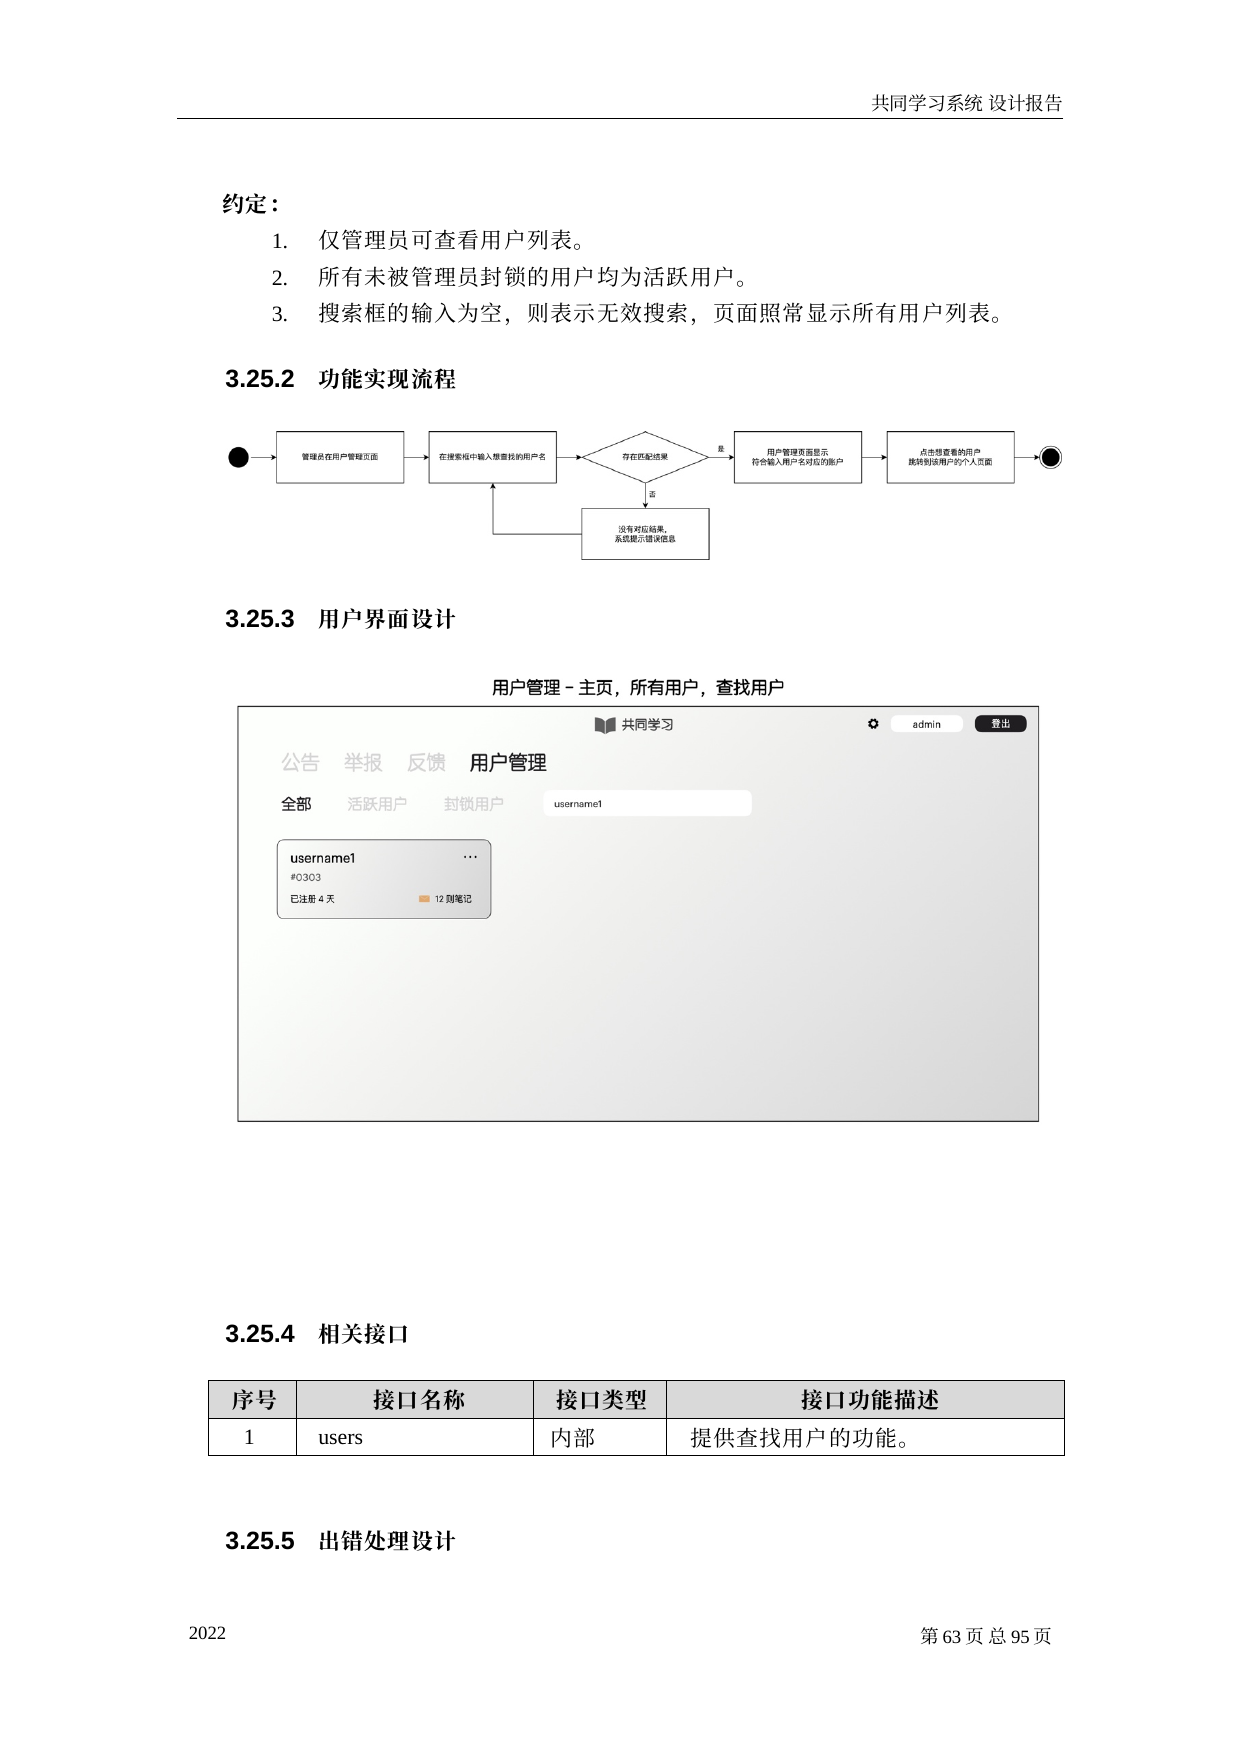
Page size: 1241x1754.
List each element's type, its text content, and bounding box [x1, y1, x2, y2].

table_cell 提供查找用户的功能。 [667, 1419, 1064, 1455]
text 约定： [179, 184, 1061, 221]
list 仅管理员可查看用户列表。 [266, 221, 1061, 257]
picture [225, 667, 1051, 1133]
list 搜索框的输入为空，则表示无效搜索，页面照常显示所有用户列表。 [266, 294, 1061, 330]
subtitle 相关接口 [208, 1314, 1061, 1351]
subtitle 出错处理设计 [208, 1522, 1061, 1558]
table_header 接口功能描述 [667, 1381, 1064, 1418]
picture [225, 431, 1062, 560]
table_cell 内部 [534, 1419, 666, 1455]
table_header 序号 [209, 1381, 296, 1418]
table_header 接口名称 [297, 1381, 533, 1418]
table_cell users [297, 1419, 533, 1455]
list 所有未被管理员封锁的用户均为活跃用户。 [266, 257, 1061, 294]
subtitle 功能实现流程 [208, 359, 1061, 396]
table_header 接口类型 [534, 1381, 666, 1418]
subtitle 用户界面设计 [208, 600, 1061, 636]
table_cell 1 [209, 1419, 296, 1455]
